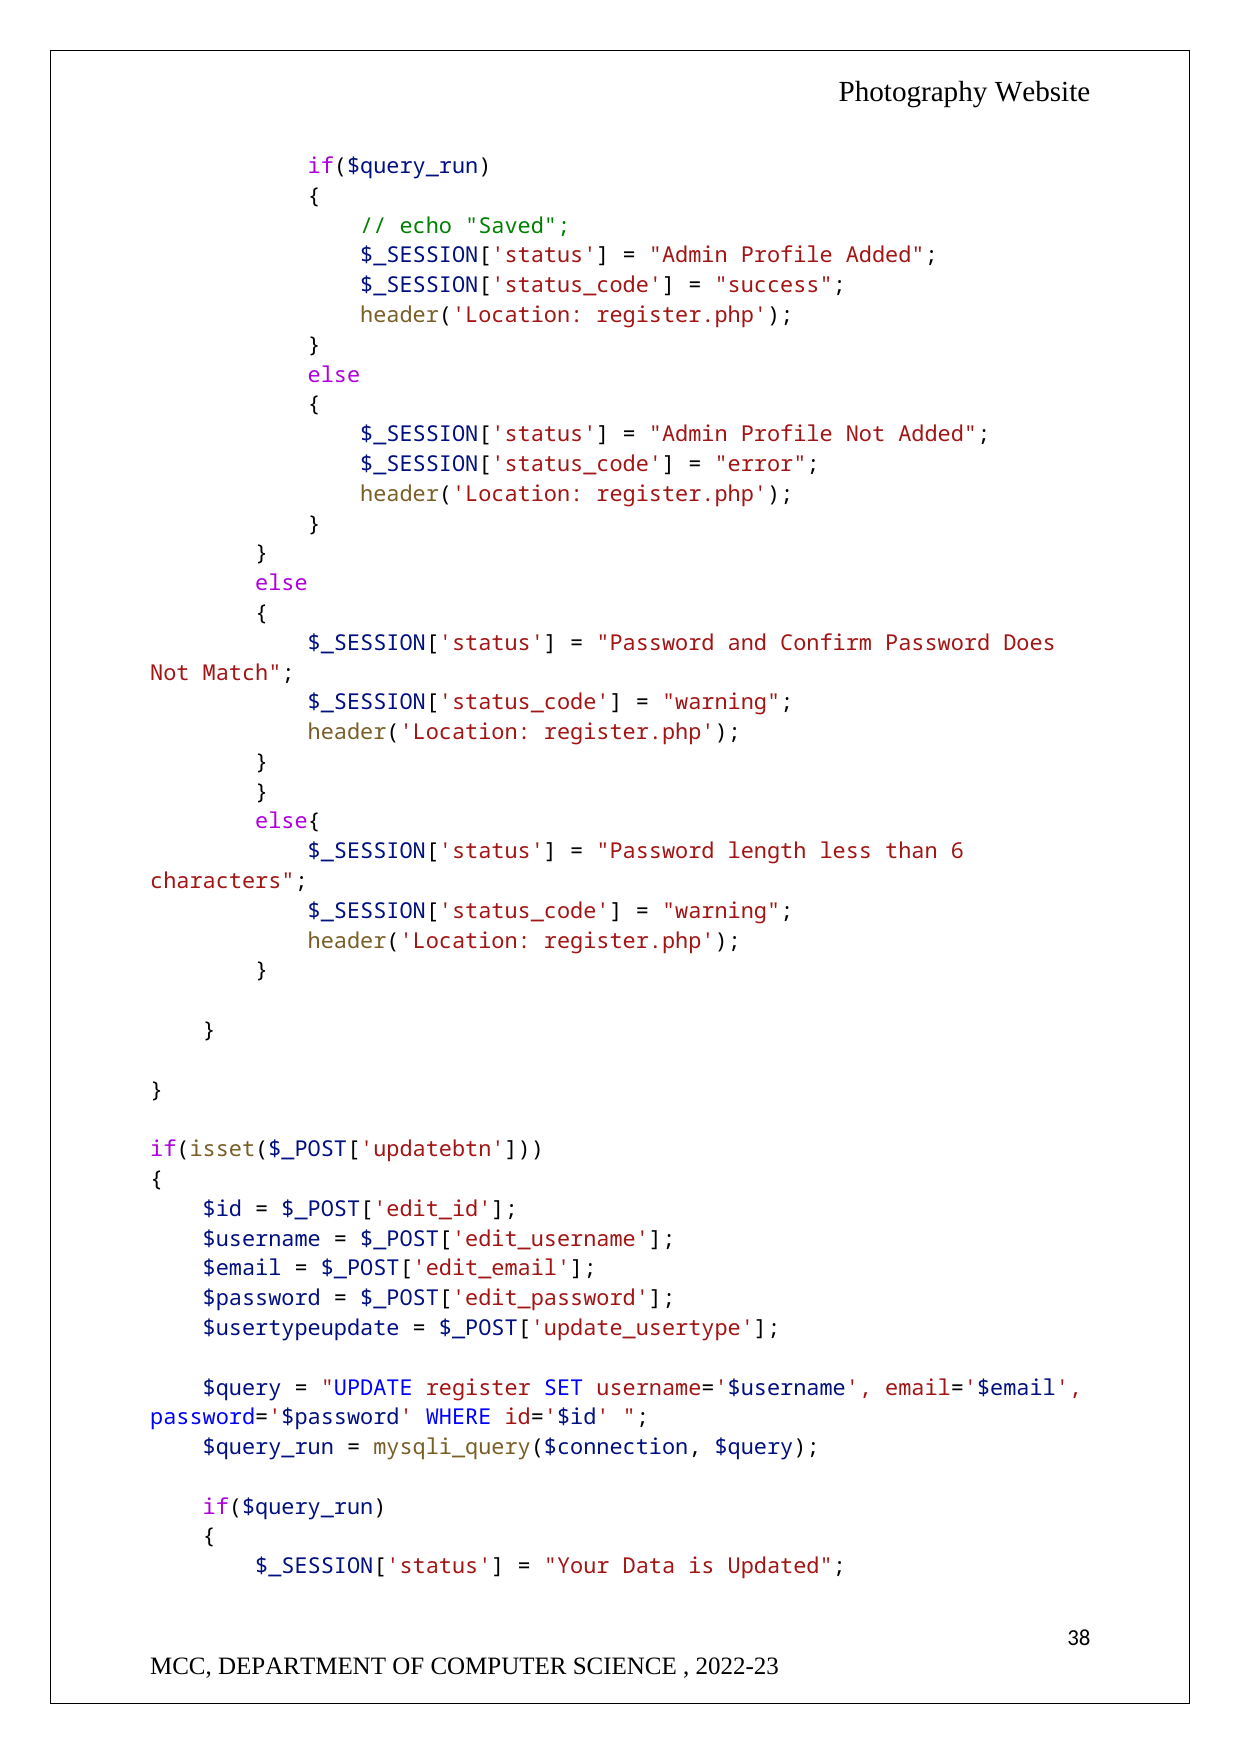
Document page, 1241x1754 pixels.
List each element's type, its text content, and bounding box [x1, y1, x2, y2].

text $_SESSION['status_code'] = "warning"; [150, 686, 1090, 716]
text $_SESSION['status'] = "Admin Profile Not Added"; [150, 418, 1090, 448]
text $usertypeupdate = $_POST['update_usertype']; [150, 1312, 1090, 1342]
text $id = $_POST['edit_id']; [150, 1193, 1090, 1222]
text header('Location: register.php'); [150, 478, 1090, 507]
text if(isset($_POST['updatebtn'])) [150, 1133, 1090, 1163]
text if($query_run) [150, 1491, 1090, 1520]
text } [150, 776, 1090, 805]
text // echo "Saved"; [150, 209, 1090, 239]
text header('Location: register.php'); [150, 924, 1090, 954]
text } [150, 537, 1090, 567]
text } [150, 1073, 1090, 1103]
text $query = "UPDATE register SET username='$username', email='$email', password='$password' WHERE id='$id' "; [150, 1371, 1090, 1431]
text $_SESSION['status'] = "Password and Confirm Password Does Not Match"; [150, 627, 1090, 686]
text } [150, 954, 1090, 984]
text } [150, 507, 1090, 537]
text $query_run = mysqli_query($connection, $query); [150, 1431, 1090, 1461]
text $_SESSION['status'] = "Your Data is Updated"; [150, 1550, 1090, 1580]
text } [150, 329, 1090, 358]
text $password = $_POST['edit_password']; [150, 1282, 1090, 1312]
text $_SESSION['status'] = "Password length less than 6 characters"; [150, 835, 1090, 895]
text $_SESSION['status_code'] = "success"; [150, 269, 1090, 299]
text header('Location: register.php'); [150, 299, 1090, 329]
text } [150, 746, 1090, 776]
text } [150, 1014, 1090, 1044]
text $_SESSION['status_code'] = "error"; [150, 448, 1090, 478]
text $email = $_POST['edit_email']; [150, 1252, 1090, 1282]
text else [150, 567, 1090, 597]
text { [150, 1163, 1090, 1193]
text { [150, 388, 1090, 418]
text else [150, 358, 1090, 388]
text $_SESSION['status_code'] = "warning"; [150, 895, 1090, 924]
text header('Location: register.php'); [150, 716, 1090, 746]
text if($query_run) [150, 150, 1090, 180]
text { [150, 1520, 1090, 1550]
text { [150, 597, 1090, 627]
text $_SESSION['status'] = "Admin Profile Added"; [150, 239, 1090, 269]
text { [150, 180, 1090, 209]
text $username = $_POST['edit_username']; [150, 1222, 1090, 1252]
text else{ [150, 805, 1090, 835]
